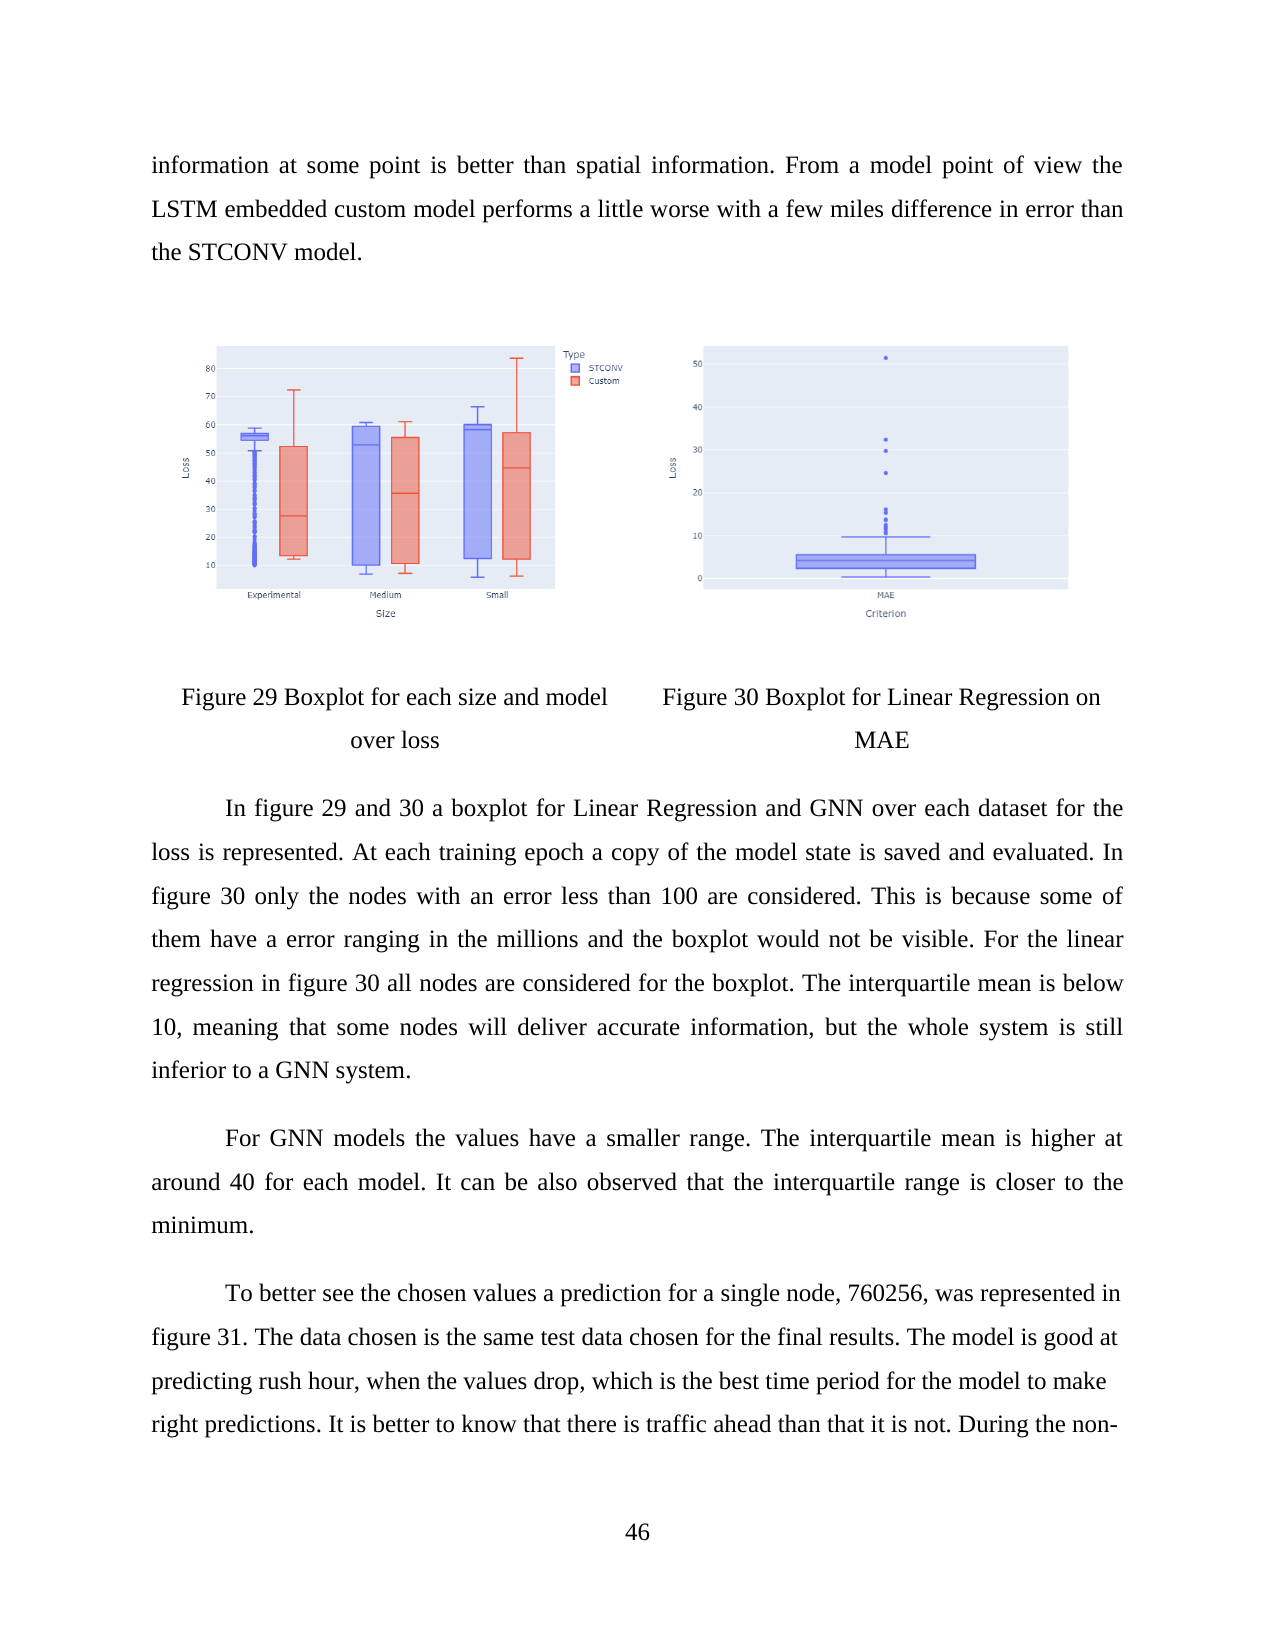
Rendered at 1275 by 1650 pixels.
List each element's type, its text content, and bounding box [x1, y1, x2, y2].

text In figure 29 and 30 a boxplot for Linear Regression and GNN over each dataset for the loss is represented. At each training epoch a copy of the model state is saved and evaluated. In figure 30 only the nodes with an error less than 100 are considered. This is because some of them have a error ranging in the millions and the boxplot would not be visible. For the linear regression in figure 30 all nodes are considered for the boxplot. The interquartile mean is below 10, meaning that some nodes will deliver accurate information, but the whole system is still inferior to a GNN system. [150, 793, 1125, 1084]
picture [162, 305, 635, 643]
table_header [638, 305, 1125, 682]
table_header [151, 305, 638, 682]
picture [649, 305, 1122, 643]
text For GNN models the values have a smaller range. The interquartile mean is higher at around 40 for each model. It can be also observed that the interquartile range is closer to the minimum. [150, 1123, 1125, 1239]
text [150, 1278, 1125, 1438]
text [151, 150, 1125, 266]
